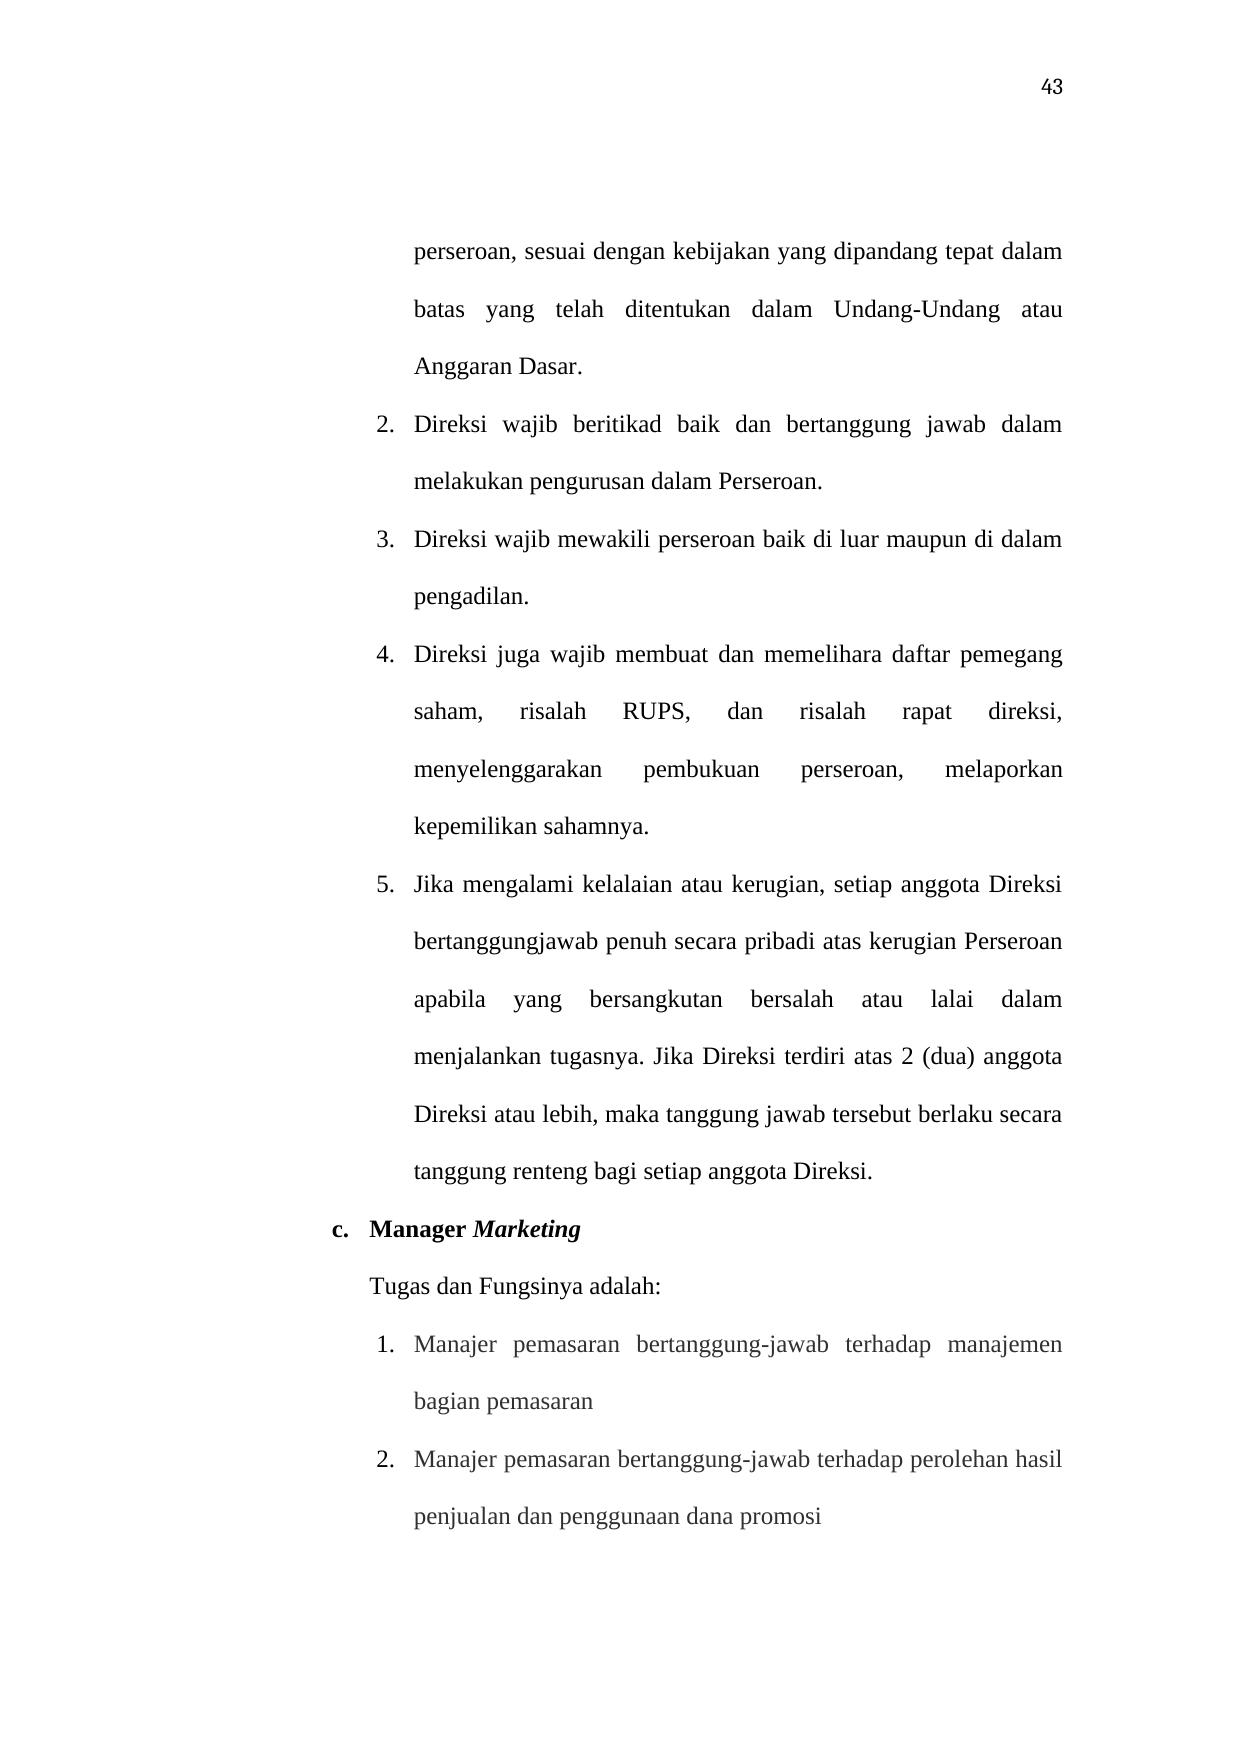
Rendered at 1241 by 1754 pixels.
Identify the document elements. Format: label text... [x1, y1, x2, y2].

list Manajer pemasaran bertanggung-jawab terhadap manajemen bagian pemasaran [376, 1329, 1063, 1415]
list Tugas dan Fungsinya adalah: [369, 1271, 1063, 1300]
list Jika mengalami kelalaian atau kerugian, setiap anggota Direksi bertanggungjawab penuh secara pribadi atas kerugian Perseroan apabila yang bersangkutan bersalah atau lalai dalam menjalankan tugasnya. Jika Direksi terdiri atas 2 (dua) anggota Direksi atau lebih, maka tanggung jawab tersebut berlaku secara tanggung renteng bagi setiap anggota Direksi. [376, 869, 1063, 1185]
list Manajer pemasaran bertanggung-jawab terhadap perolehan hasil penjualan dan penggunaan dana promosi [376, 1444, 1063, 1530]
list Direksi juga wajib membuat dan memelihara daftar pemegang saham, risalah RUPS, dan risalah rapat direksi, menyelenggarakan pembukuan perseroan, melaporkan kepemilikan sahamnya. [376, 639, 1063, 840]
list Direksi wajib beritikad baik dan bertanggung jawab dalam melakukan pengurusan dalam Perseroan. [376, 409, 1063, 495]
list Manager Marketing [332, 1214, 1063, 1242]
list Direksi wajib mewakili perseroan baik di luar maupun di dalam pengadilan. [376, 524, 1063, 610]
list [376, 236, 1063, 380]
